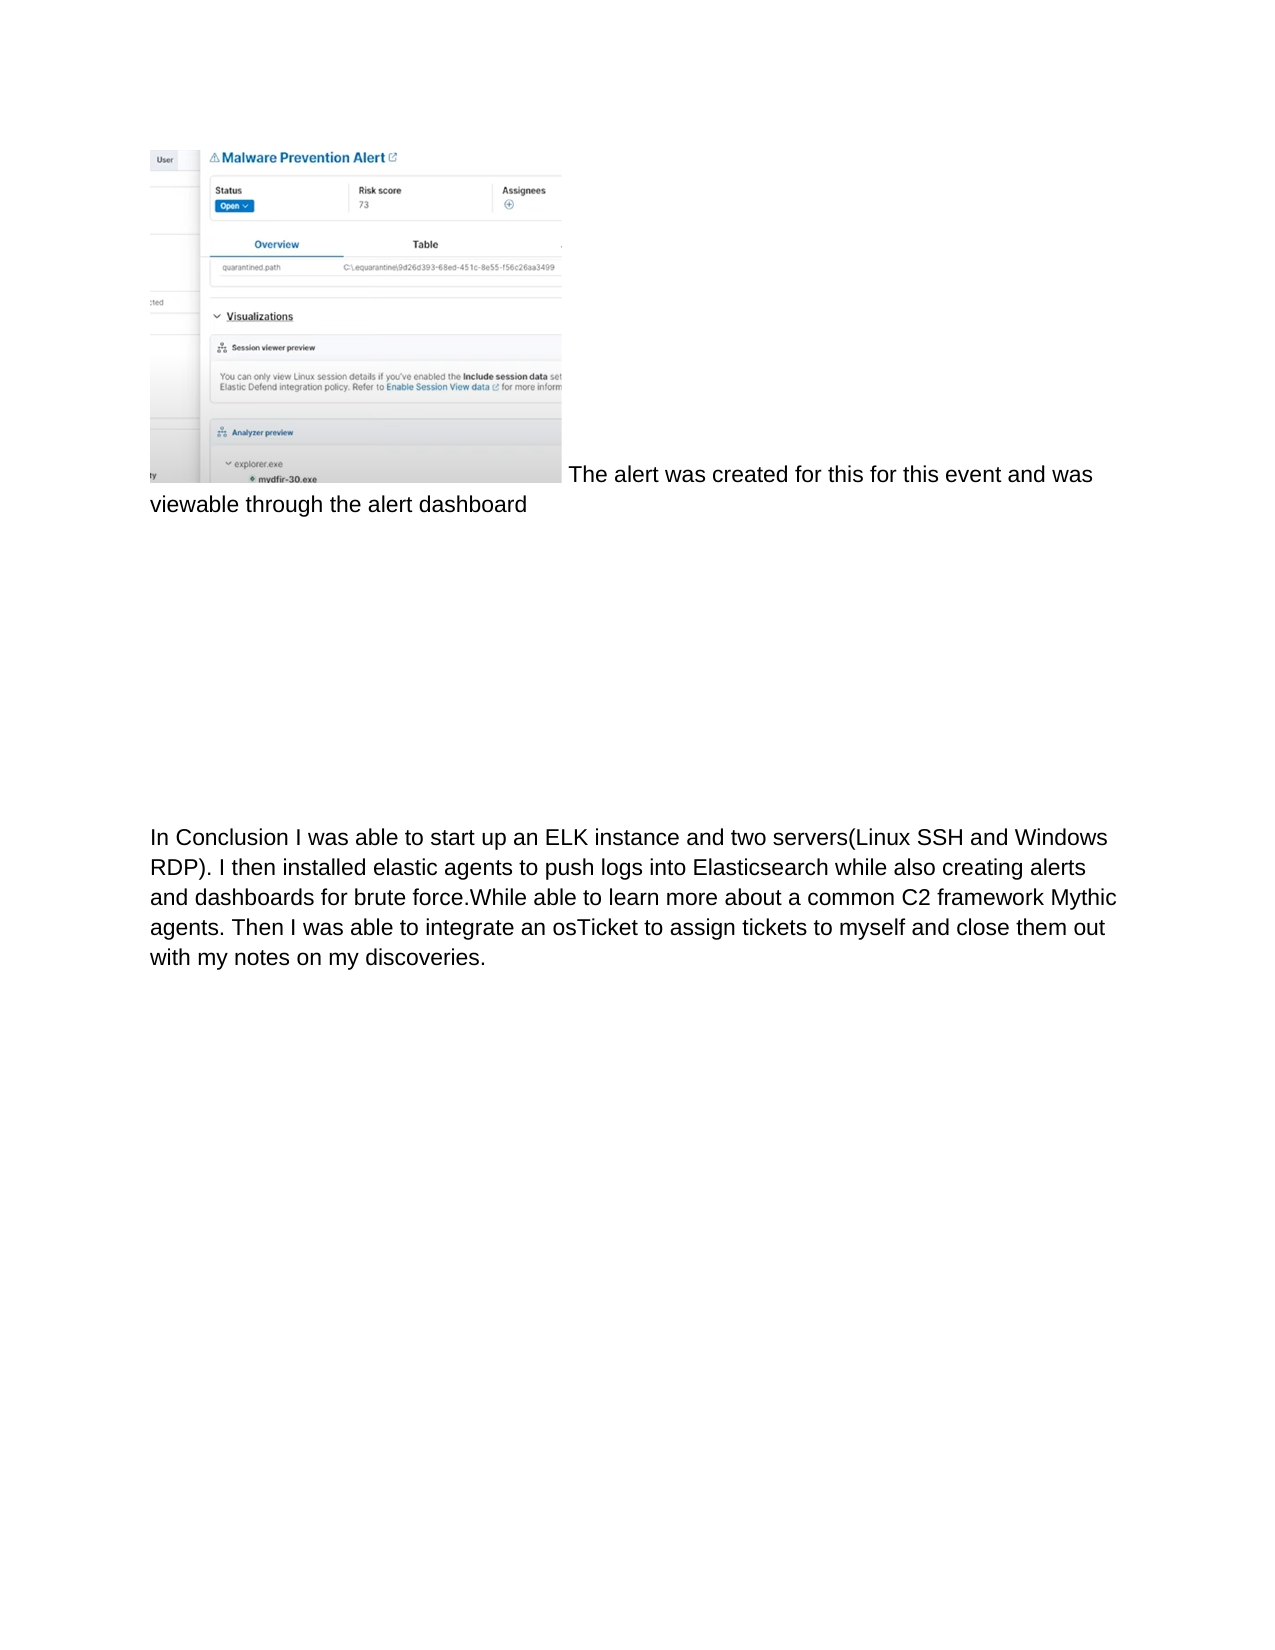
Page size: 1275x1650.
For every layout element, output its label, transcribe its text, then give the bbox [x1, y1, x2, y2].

text In Conclusion I was able to start up an ELK instance and two servers(Linux SSH and Windows RDP). I then installed elastic agents to push logs into Elasticsearch while also creating alerts and dashboards for brute force.While able to learn more about a common C2 framework Mythic agents. Then I was able to integrate an osTicket to assign tickets to myself and close them out with my notes on my discoveries. [150, 823, 1125, 971]
picture [150, 150, 562, 483]
